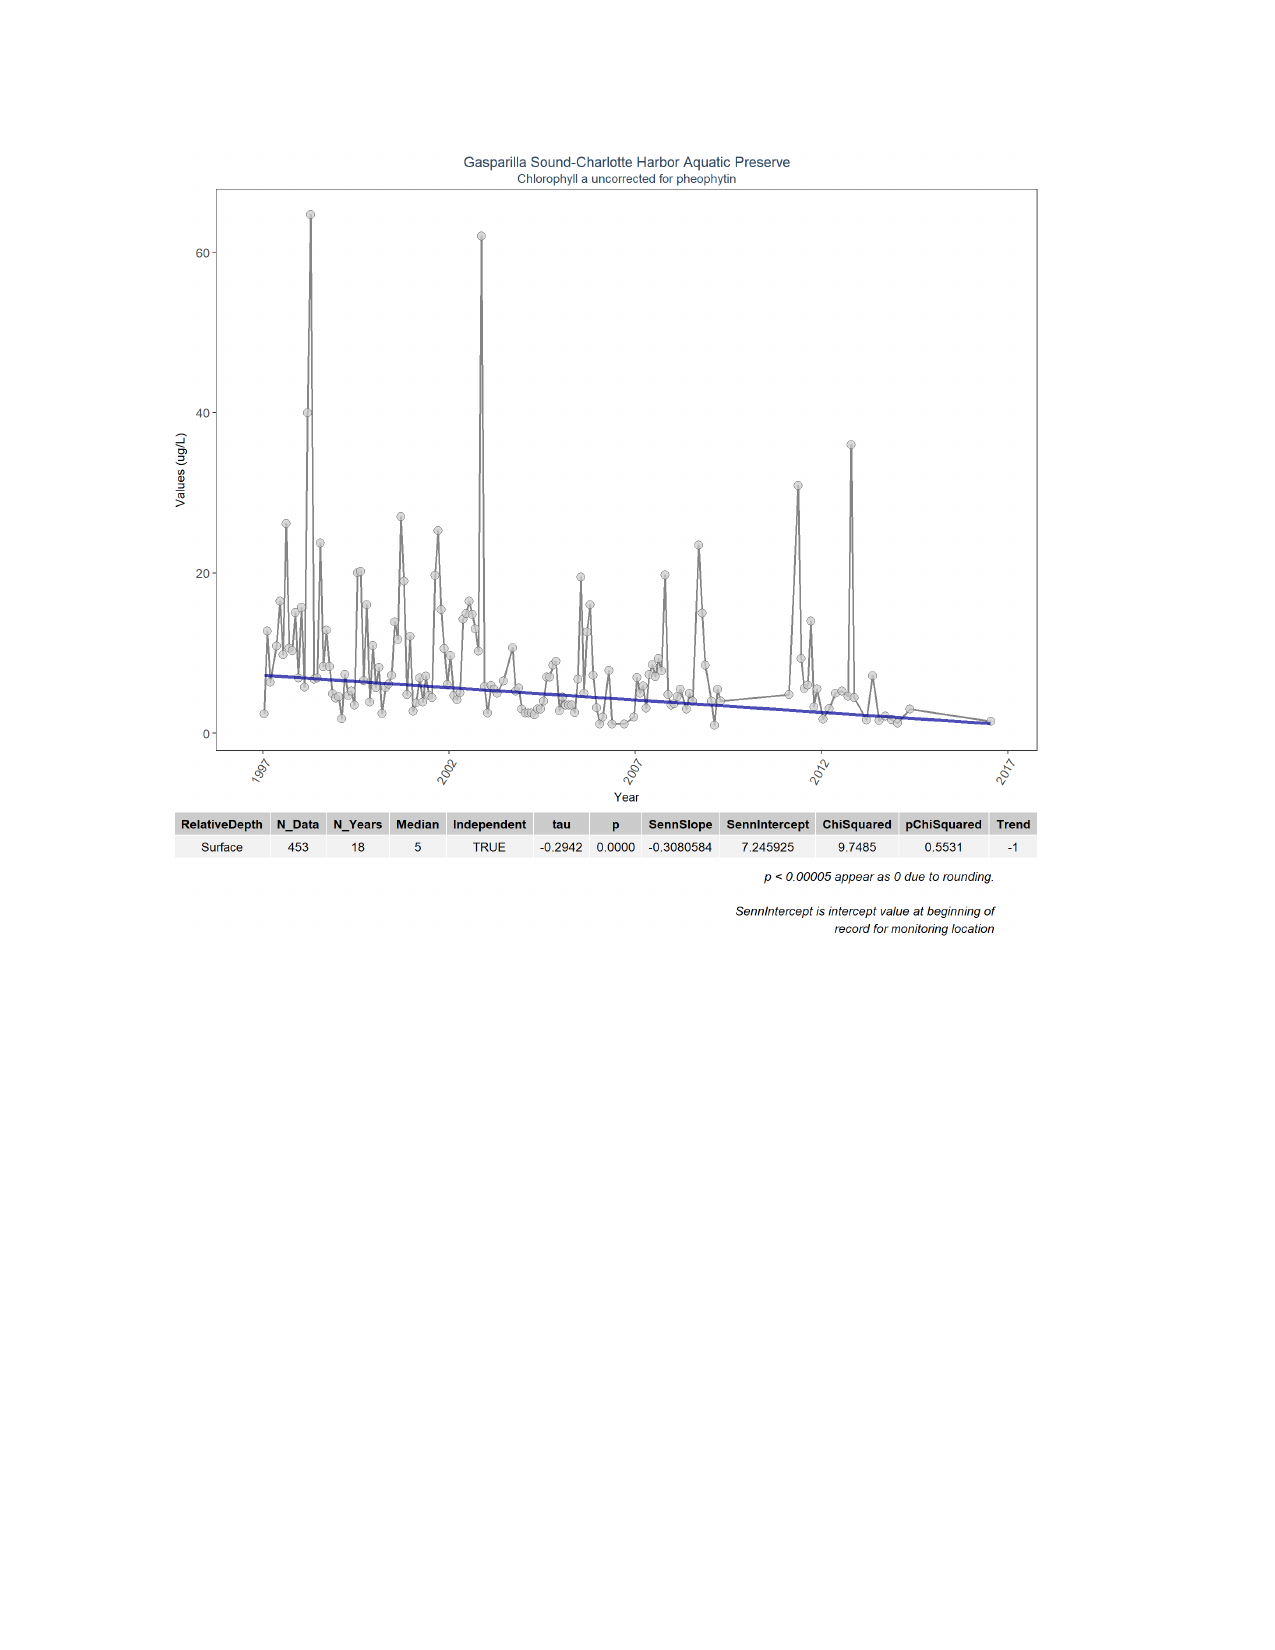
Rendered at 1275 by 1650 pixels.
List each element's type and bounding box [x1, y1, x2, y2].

picture [168, 150, 1044, 938]
